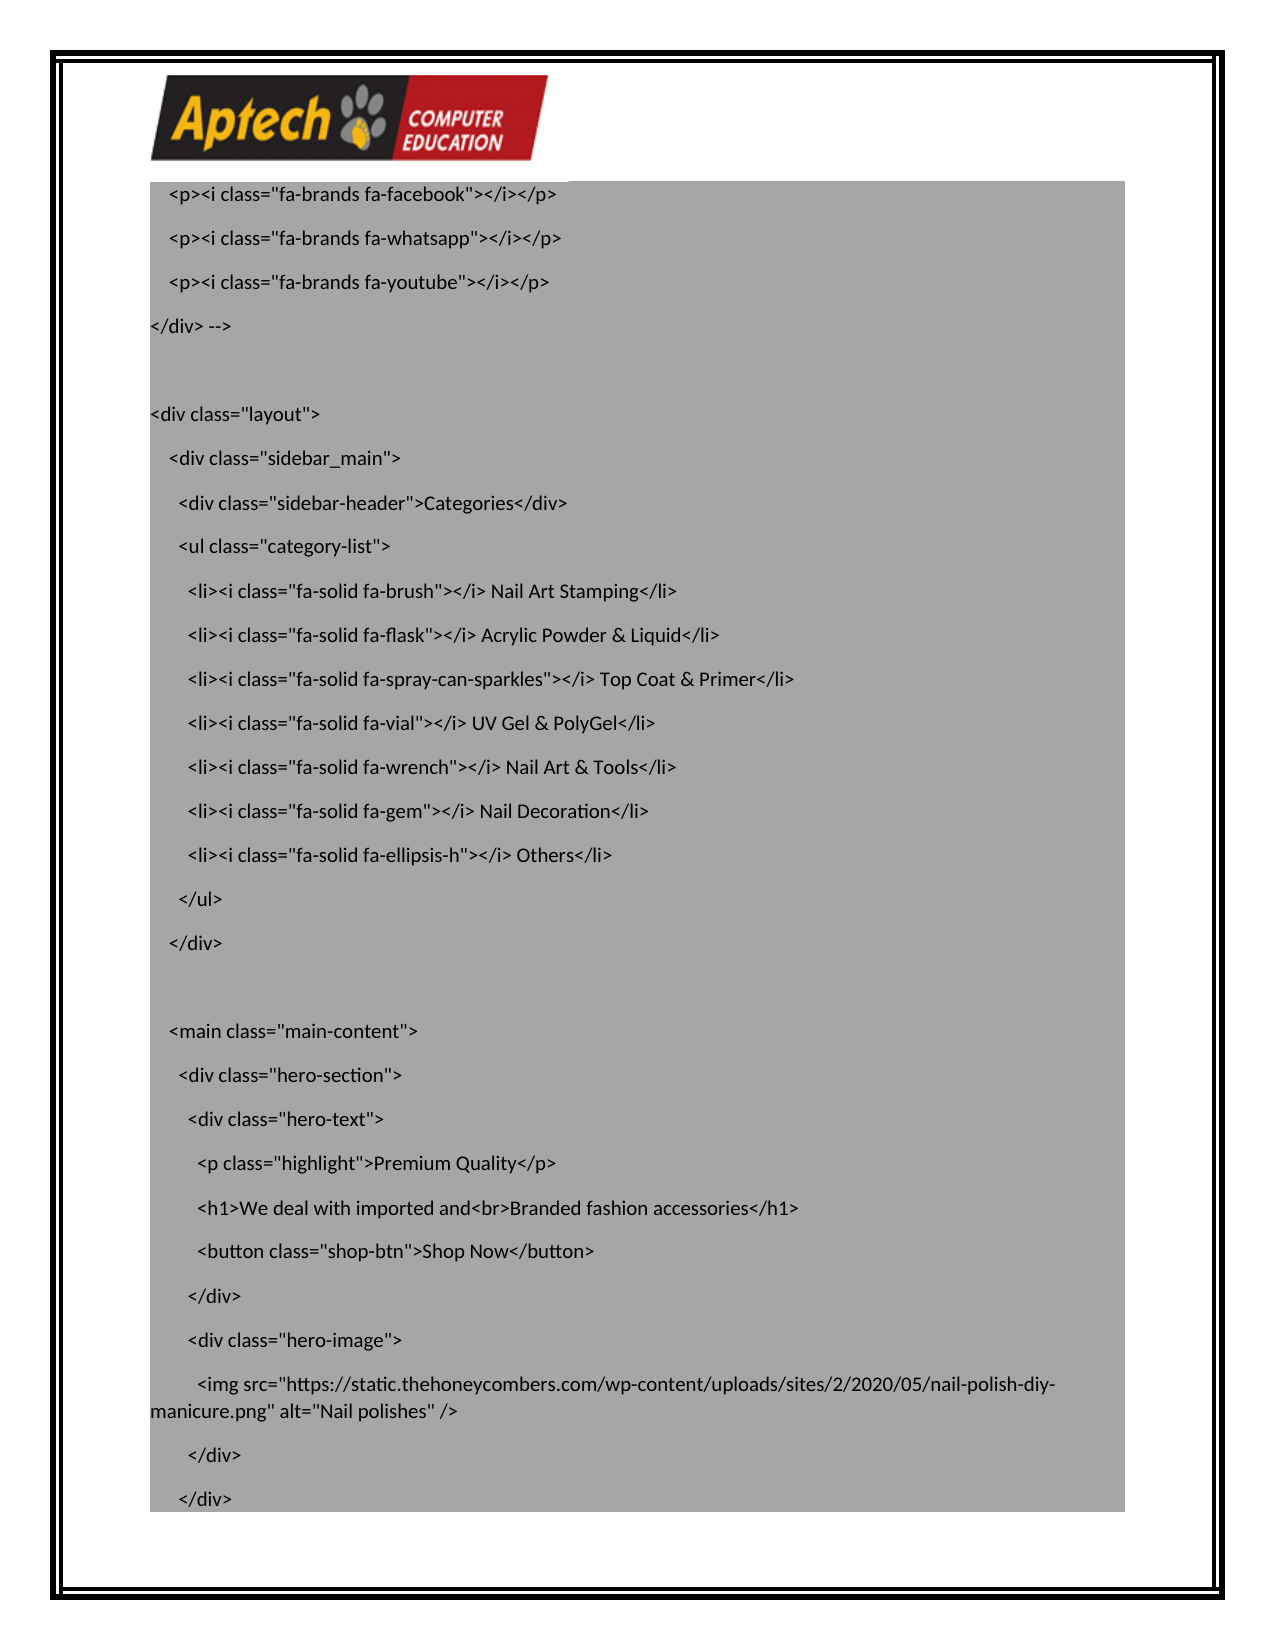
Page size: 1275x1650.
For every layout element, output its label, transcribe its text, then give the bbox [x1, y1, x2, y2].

text <div class="sidebar_main"> [150, 446, 1125, 471]
text <li><i class="fa-solid fa-brush"></i> Nail Art Stamping</li> [150, 578, 1125, 603]
text <ul class="category-list"> [150, 534, 1125, 559]
text <div class="hero-image"> [150, 1327, 1125, 1352]
text <h1>We deal with imported and<br>Branded fashion accessories</h1> [150, 1195, 1125, 1220]
text </div> [150, 1283, 1125, 1308]
text </div> [150, 1486, 1125, 1512]
text <p><i class="fa-brands fa-facebook"></i></p> [150, 181, 1125, 207]
text <div class="layout"> [150, 402, 1125, 427]
text </ul> [150, 886, 1125, 912]
text <div class="hero-section"> [150, 1062, 1125, 1088]
text <main class="main-content"> [150, 1018, 1125, 1044]
text </div> [150, 1442, 1125, 1468]
text <img src="https://static.thehoneycombers.com/wp-content/uploads/sites/2/2020/05/nail-polish-diy-manicure.png" alt="Nail polishes" /> [150, 1371, 1125, 1424]
text <p class="highlight">Premium Quality</p> [150, 1151, 1125, 1176]
text <li><i class="fa-solid fa-wrench"></i> Nail Art & Tools</li> [150, 754, 1125, 779]
text <li><i class="fa-solid fa-vial"></i> UV Gel & PolyGel</li> [150, 710, 1125, 735]
text <p><i class="fa-brands fa-youtube"></i></p> [150, 269, 1125, 295]
text <button class="shop-btn">Shop Now</button> [150, 1239, 1125, 1264]
text </div> [150, 930, 1125, 956]
picture [150, 75, 569, 182]
text <li><i class="fa-solid fa-flask"></i> Acrylic Powder & Liquid</li> [150, 622, 1125, 647]
text <li><i class="fa-solid fa-spray-can-sparkles"></i> Top Coat & Primer</li> [150, 666, 1125, 691]
text <li><i class="fa-solid fa-ellipsis-h"></i> Others</li> [150, 842, 1125, 868]
text <div class="sidebar-header">Categories</div> [150, 490, 1125, 515]
text <div class="hero-text"> [150, 1107, 1125, 1132]
text <li><i class="fa-solid fa-gem"></i> Nail Decoration</li> [150, 798, 1125, 823]
text <p><i class="fa-brands fa-whatsapp"></i></p> [150, 225, 1125, 251]
text </div> --> [150, 313, 1125, 339]
